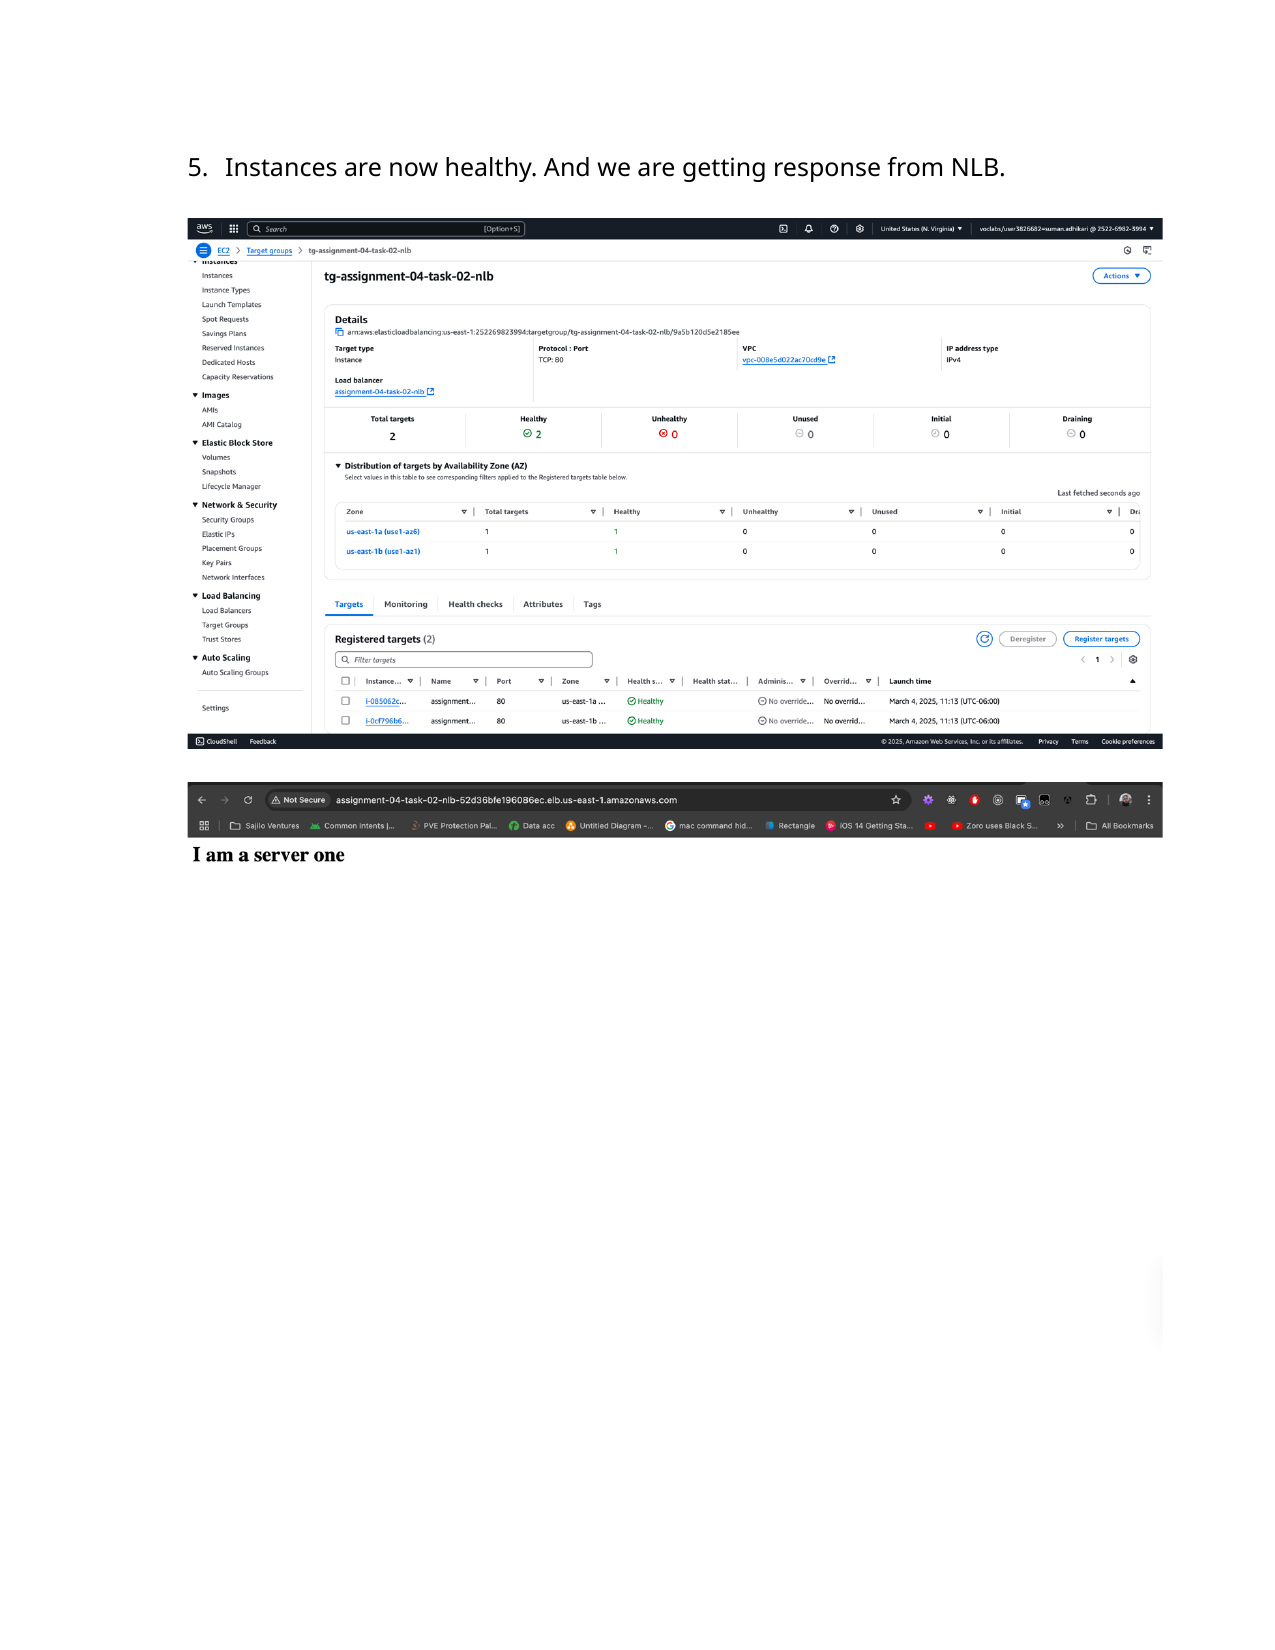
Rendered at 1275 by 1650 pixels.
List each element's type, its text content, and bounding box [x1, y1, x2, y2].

list Instances are now healthy. And we are getting response from NLB. [187, 150, 1125, 184]
picture [187, 782, 1163, 1369]
picture [187, 218, 1163, 749]
